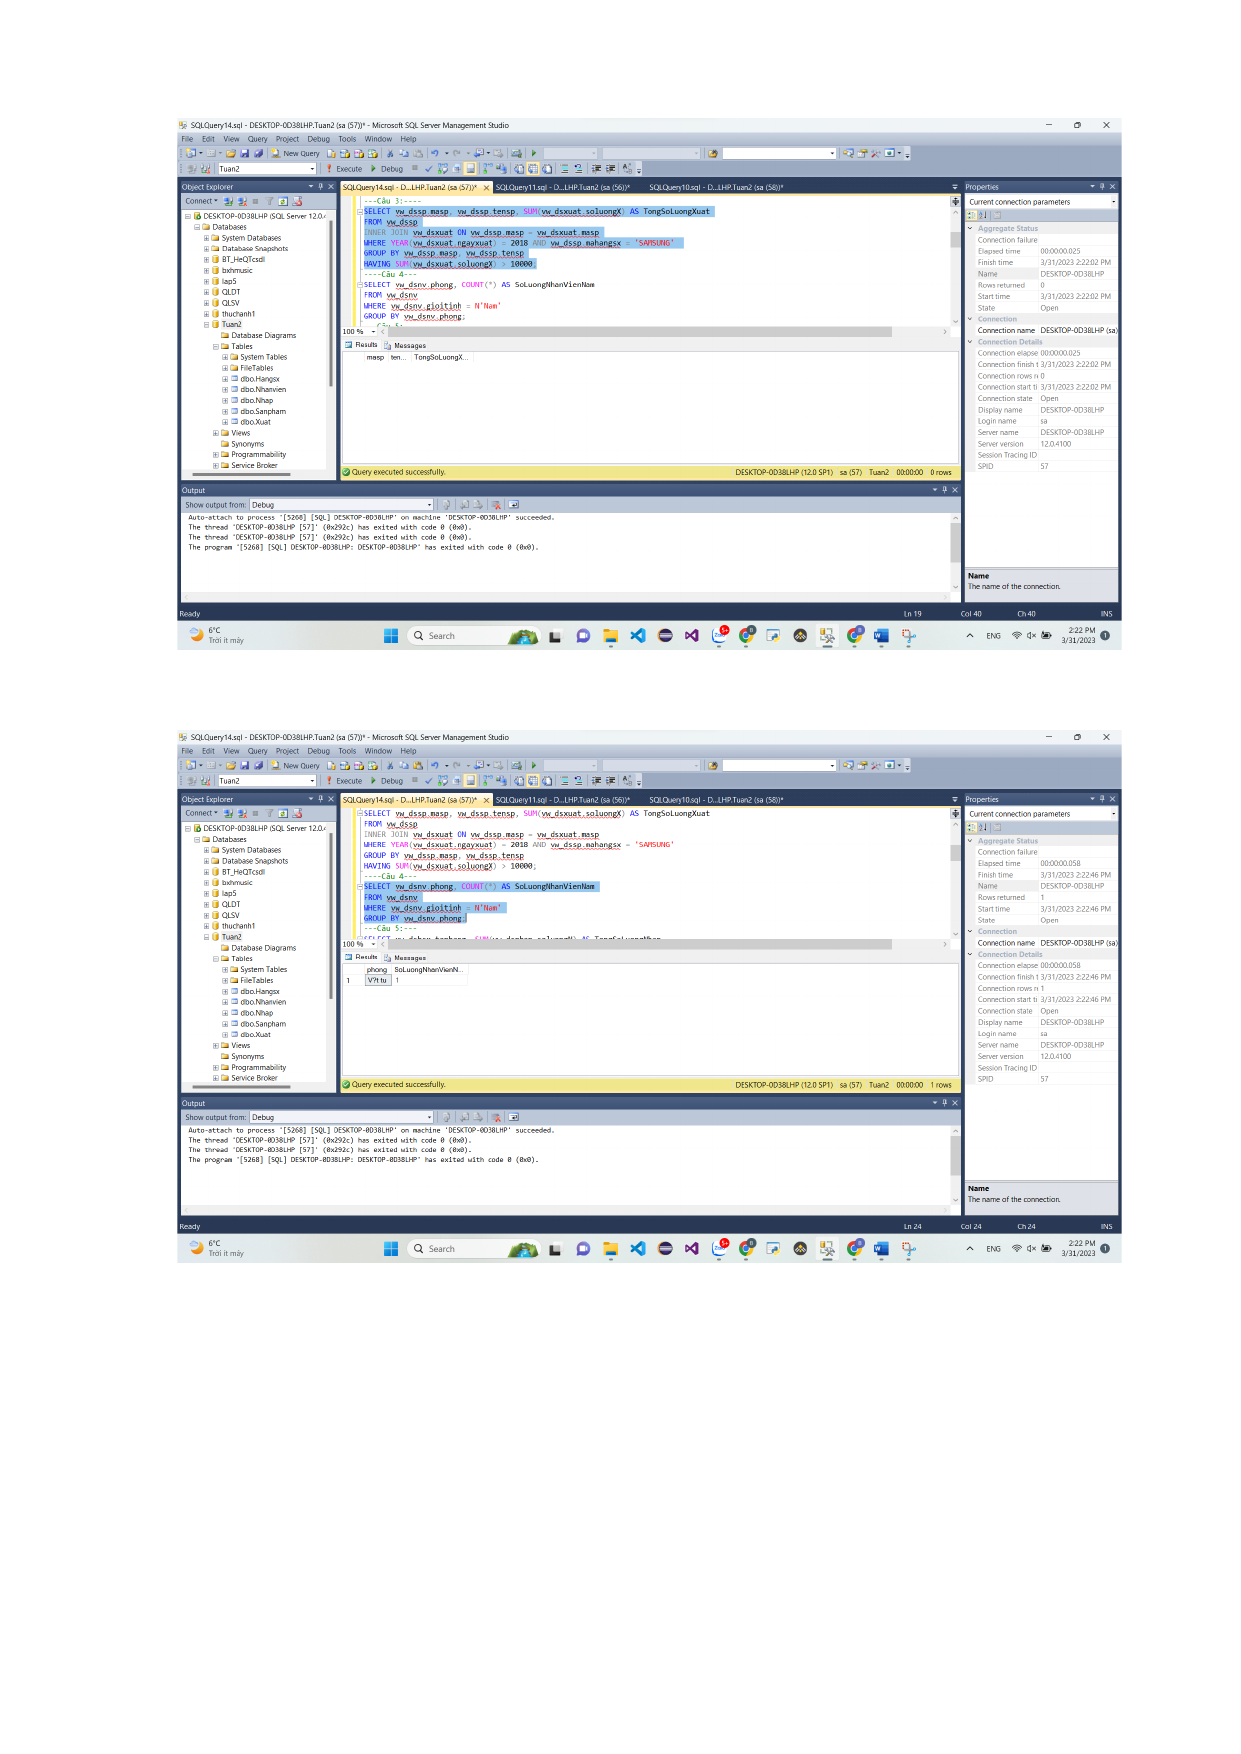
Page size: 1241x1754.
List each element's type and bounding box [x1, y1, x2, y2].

picture [177, 730, 1122, 1263]
picture [177, 118, 1122, 650]
